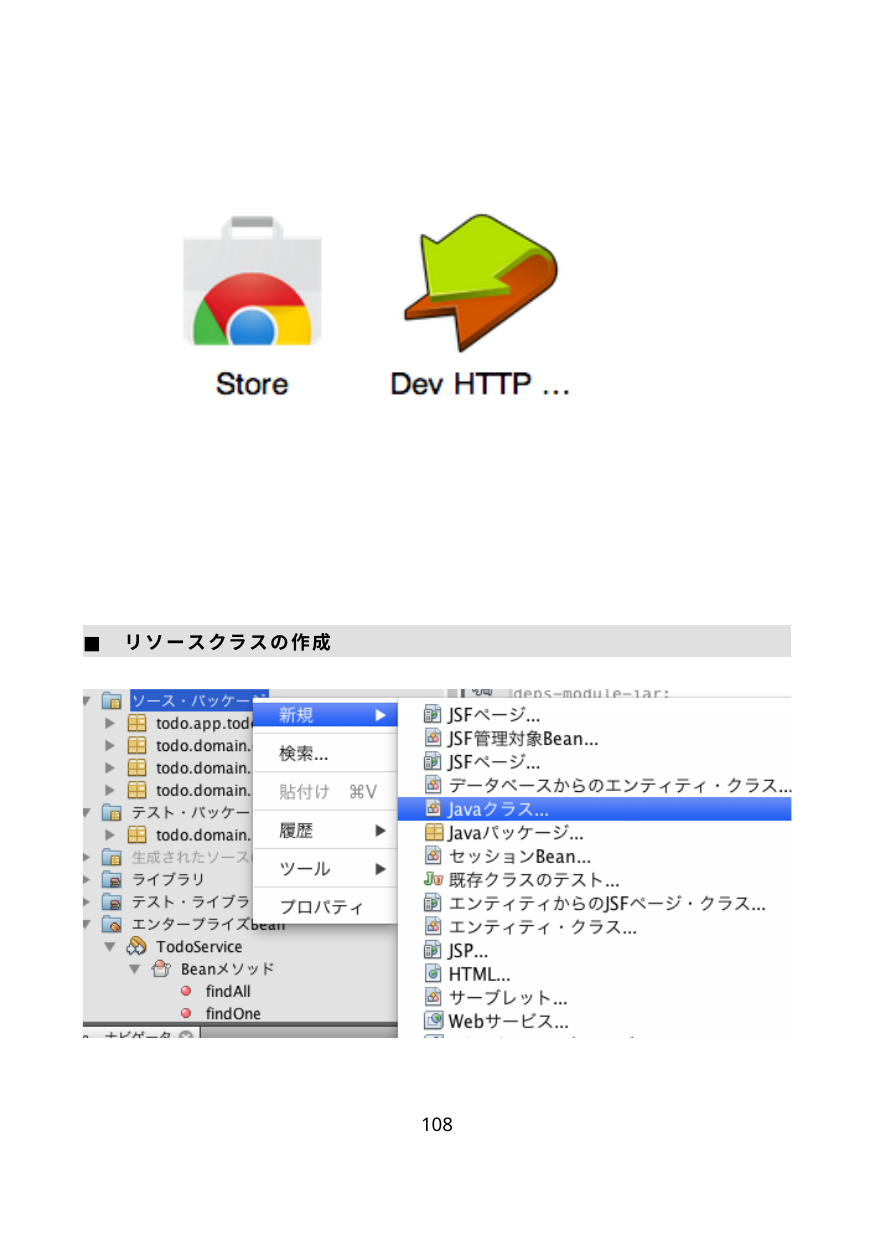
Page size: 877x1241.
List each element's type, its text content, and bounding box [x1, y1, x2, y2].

subtitle リソースクラスの作成 [83, 625, 791, 657]
picture [82, 111, 792, 571]
picture [82, 689, 792, 1038]
